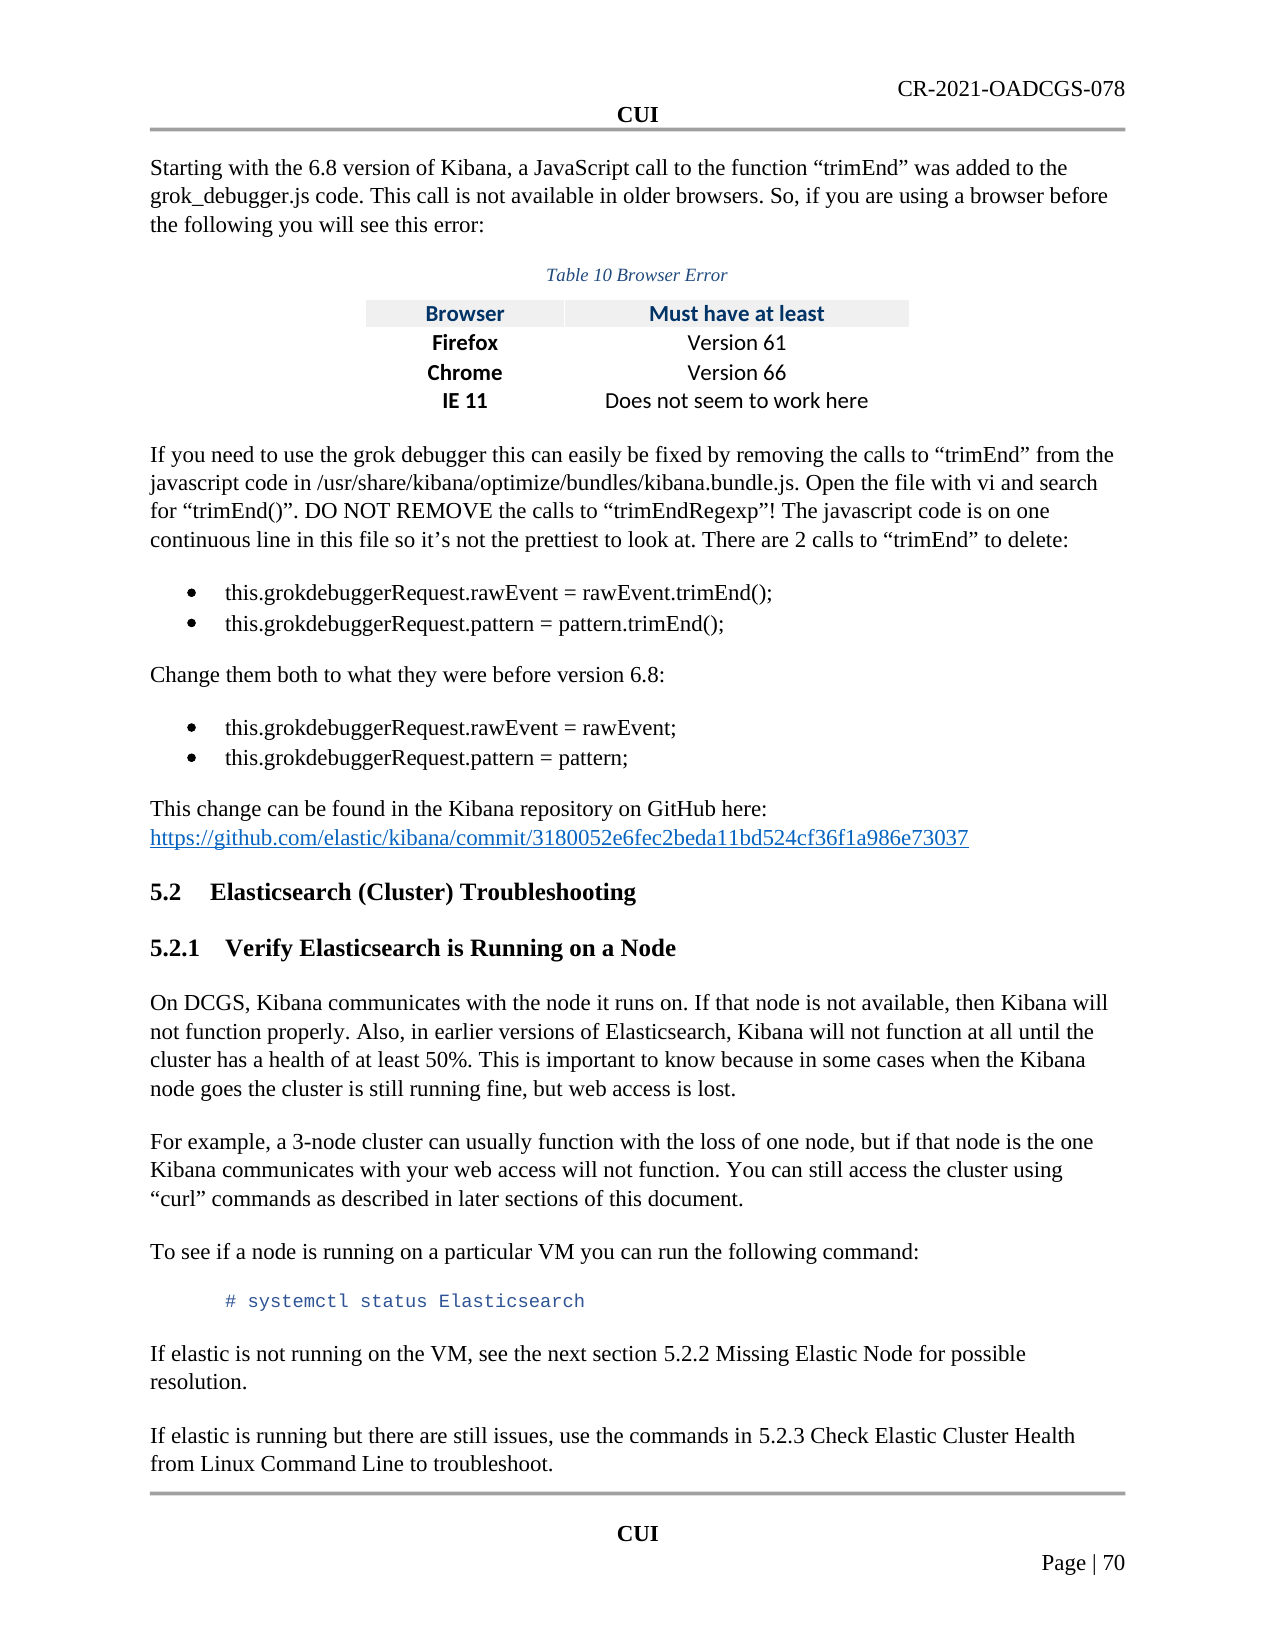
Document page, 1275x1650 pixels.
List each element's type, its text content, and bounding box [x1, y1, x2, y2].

table_cell Version 66 [565, 358, 909, 386]
table_cell Does not seem to work here [565, 387, 909, 415]
list this.grokdebuggerRequest.rawEvent = rawEvent.trimEnd(); [187, 579, 1125, 606]
text # systemctl status Elasticsearch [225, 1292, 1125, 1313]
text For example, a 3-node cluster can usually function with the loss of one node, but if that node is the one Kibana communicates with your web access will not function. You can still access the cluster using “curl” commands as described in later sections of this document. [150, 1128, 1125, 1211]
table_cell Firefox [366, 329, 564, 357]
table_header Browser [366, 300, 564, 327]
text If elastic is running but there are still issues, use the commands in 5.2.3 Check Elastic Cluster Health from Linux Command Line to troubleshoot. [150, 1422, 1125, 1476]
text If you need to use the grok debugger this can easily be fixed by removing the calls to “trimEnd” from the javascript code in /usr/share/kibana/optimize/bundles/kibana.bundle.js. Open the file with vi and search for “trimEnd()”. DO NOT REMOVE the calls to “trimEndRegexp”! The javascript code is on one continuous line in this file so it’s not the prettiest to look at. There are 2 calls to “trimEnd” to delete: [150, 441, 1125, 552]
list this.grokdebuggerRequest.pattern = pattern; [187, 744, 1125, 771]
text Table 10 Browser Error [150, 264, 1125, 286]
text Change them both to what they were before version 6.8: [150, 661, 1125, 687]
text This change can be found in the Kibana repository on GitHub here: https://github.com/elastic/kibana/commit/3180052e6fec2beda11bd524cf36f1a986e73037 [150, 795, 1125, 850]
subtitle Verify Elasticsearch is Running on a Node [150, 933, 1125, 962]
table_cell IE 11 [366, 387, 564, 415]
text On DCGS, Kibana communicates with the node it runs on. If that node is not available, then Kibana will not function properly. Also, in earlier versions of Elasticsearch, Kibana will not function at all until the cluster has a health of at least 50%. This is important to know because in some cases when the Kibana node goes the cluster is still running fine, but web access is lost. [150, 989, 1125, 1101]
subtitle Elasticsearch (Cluster) Troubleshooting [150, 877, 1125, 906]
text If elastic is not running on the VM, see the next section 5.2.2 Missing Elastic Node for possible resolution. [150, 1340, 1125, 1394]
list this.grokdebuggerRequest.rawEvent = rawEvent; [187, 714, 1125, 741]
text To see if a node is running on a particular VM you can run the following command: [150, 1238, 1125, 1265]
text Starting with the 6.8 version of Kibana, a JavaScript call to the function “trimEnd” was added to the grok_debugger.js code. This call is not available in older browsers. So, if you are using a browser before the following you will see this error: [150, 154, 1125, 237]
table_cell Chrome [366, 358, 564, 386]
list this.grokdebuggerRequest.pattern = pattern.trimEnd(); [187, 610, 1125, 636]
table_header Must have at least [565, 300, 909, 327]
table_cell Version 61 [565, 329, 909, 357]
